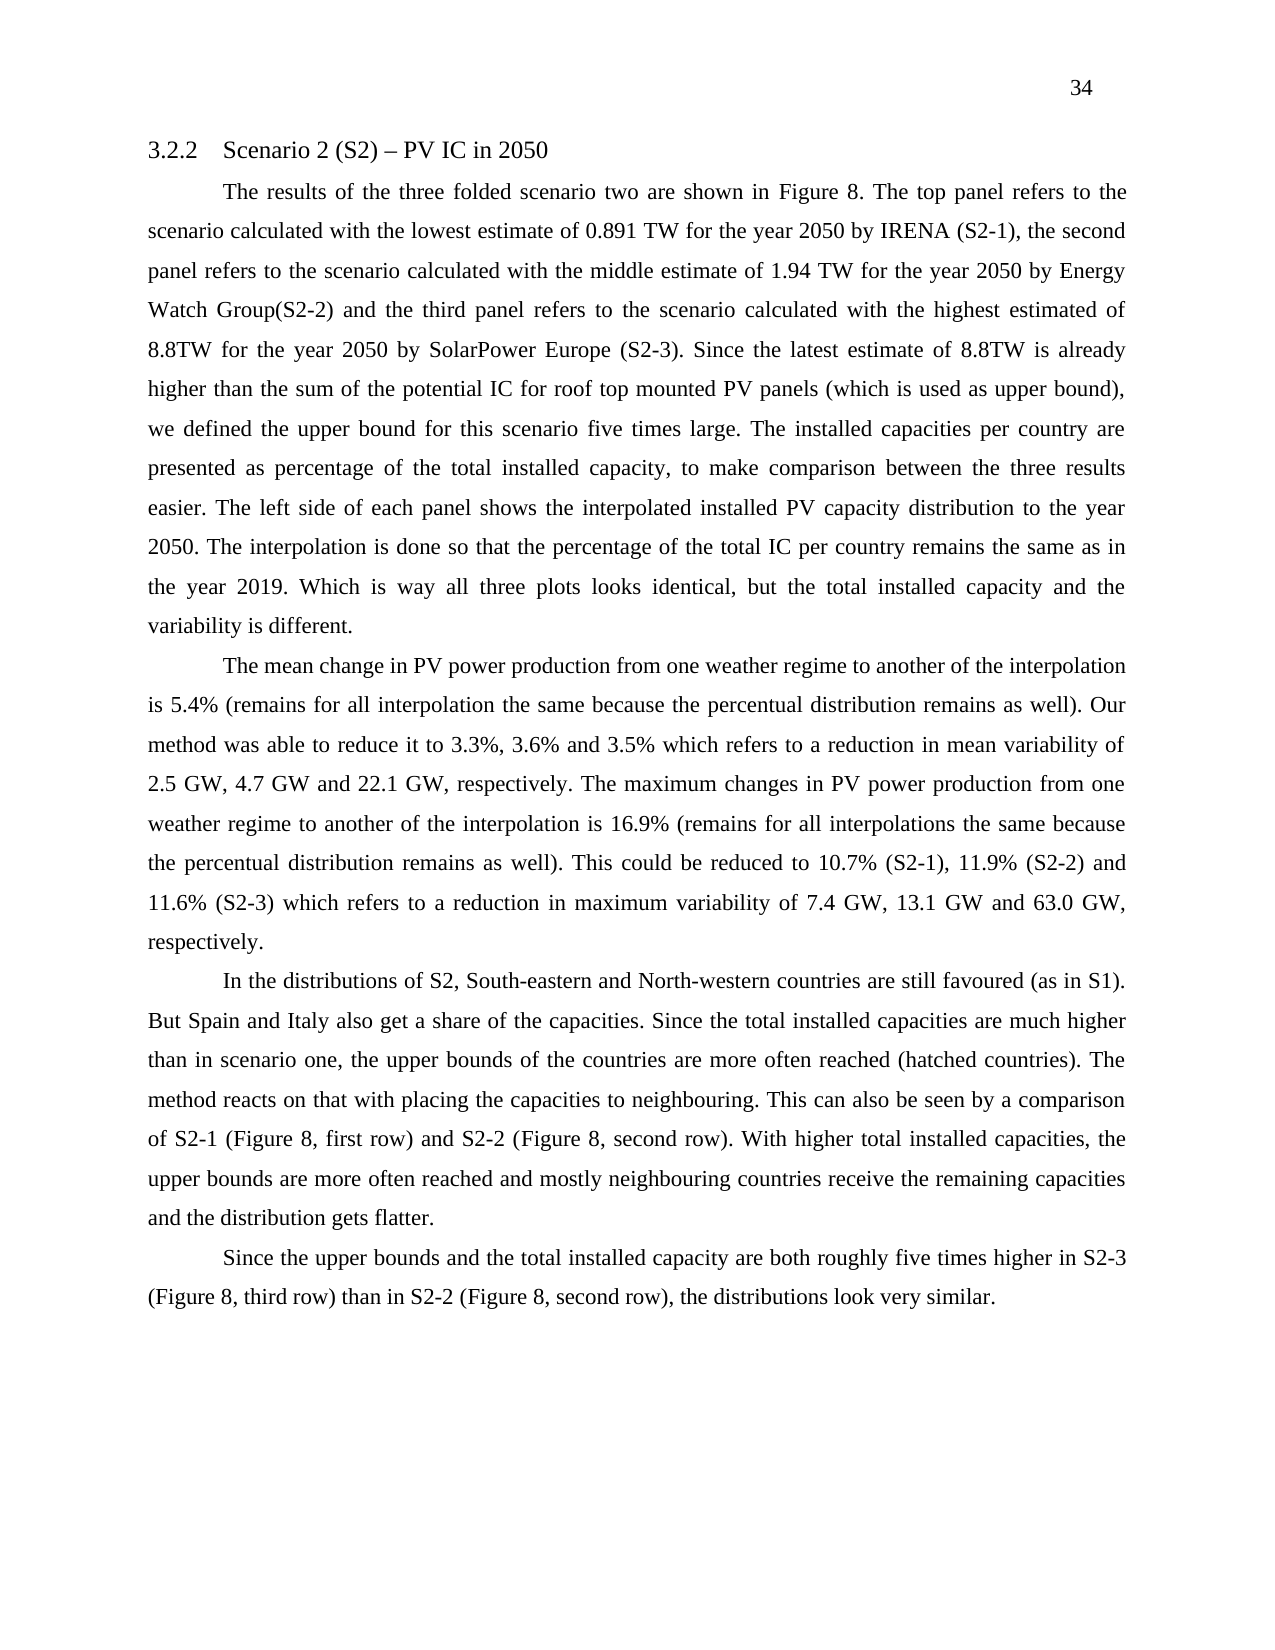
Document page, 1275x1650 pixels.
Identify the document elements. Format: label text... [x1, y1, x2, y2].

subtitle Scenario 2 (S2) – PV IC in 2050 [148, 135, 1127, 163]
text Since the upper bounds and the total installed capacity are both roughly five times higher in S2-3 (Figure 8, third row) than in S2-2 (Figure 8, second row), the distributions look very similar. [148, 1244, 1127, 1310]
text The mean change in PV power production from one weather regime to another of the interpolation is 5.4% (remains for all interpolation the same because the percentual distribution remains as well). Our method was able to reduce it to 3.3%, 3.6% and 3.5% which refers to a reduction in mean variability of 2.5 GW, 4.7 GW and 22.1 GW, respectively. The maximum changes in PV power production from one weather regime to another of the interpolation is 16.9% (remains for all interpolations the same because the percentual distribution remains as well). This could be reduced to 10.7% (S2-1), 11.9% (S2-2) and 11.6% (S2-3) which refers to a reduction in maximum variability of 7.4 GW, 13.1 GW and 63.0 GW, respectively. [148, 652, 1127, 954]
text The results of the three folded scenario two are shown in Figure 8. The top panel refers to the scenario calculated with the lowest estimate of 0.891 TW for the year 2050 by IRENA (S2-1), the second panel refers to the scenario calculated with the middle estimate of 1.94 TW for the year 2050 by Energy Watch Group(S2-2) and the third panel refers to the scenario calculated with the highest estimated of 8.8TW for the year 2050 by SolarPower Europe (S2-3). Since the latest estimate of 8.8TW is already higher than the sum of the potential IC for roof top mounted PV panels (which is used as upper bound), we defined the upper bound for this scenario five times large. The installed capacities per country are presented as percentage of the total installed capacity, to make comparison between the three results easier. The left side of each panel shows the interpolated installed PV capacity distribution to the year 2050. The interpolation is done so that the percentage of the total IC per country remains the same as in the year 2019. Which is way all three plots looks identical, but the total installed capacity and the variability is different. [148, 178, 1127, 638]
text In the distributions of S2, South-eastern and North-western countries are still favoured (as in S1). But Spain and Italy also get a share of the capacities. Since the total installed capacities are much higher than in scenario one, the upper bounds of the countries are more often reached (hatched countries). The method reacts on that with placing the capacities to neighbouring. This can also be seen by a comparison of S2-1 (Figure 8, first row) and S2-2 (Figure 8, second row). With higher total installed capacities, the upper bounds are more often reached and mostly neighbouring countries receive the remaining capacities and the distribution gets flatter. [148, 967, 1127, 1231]
